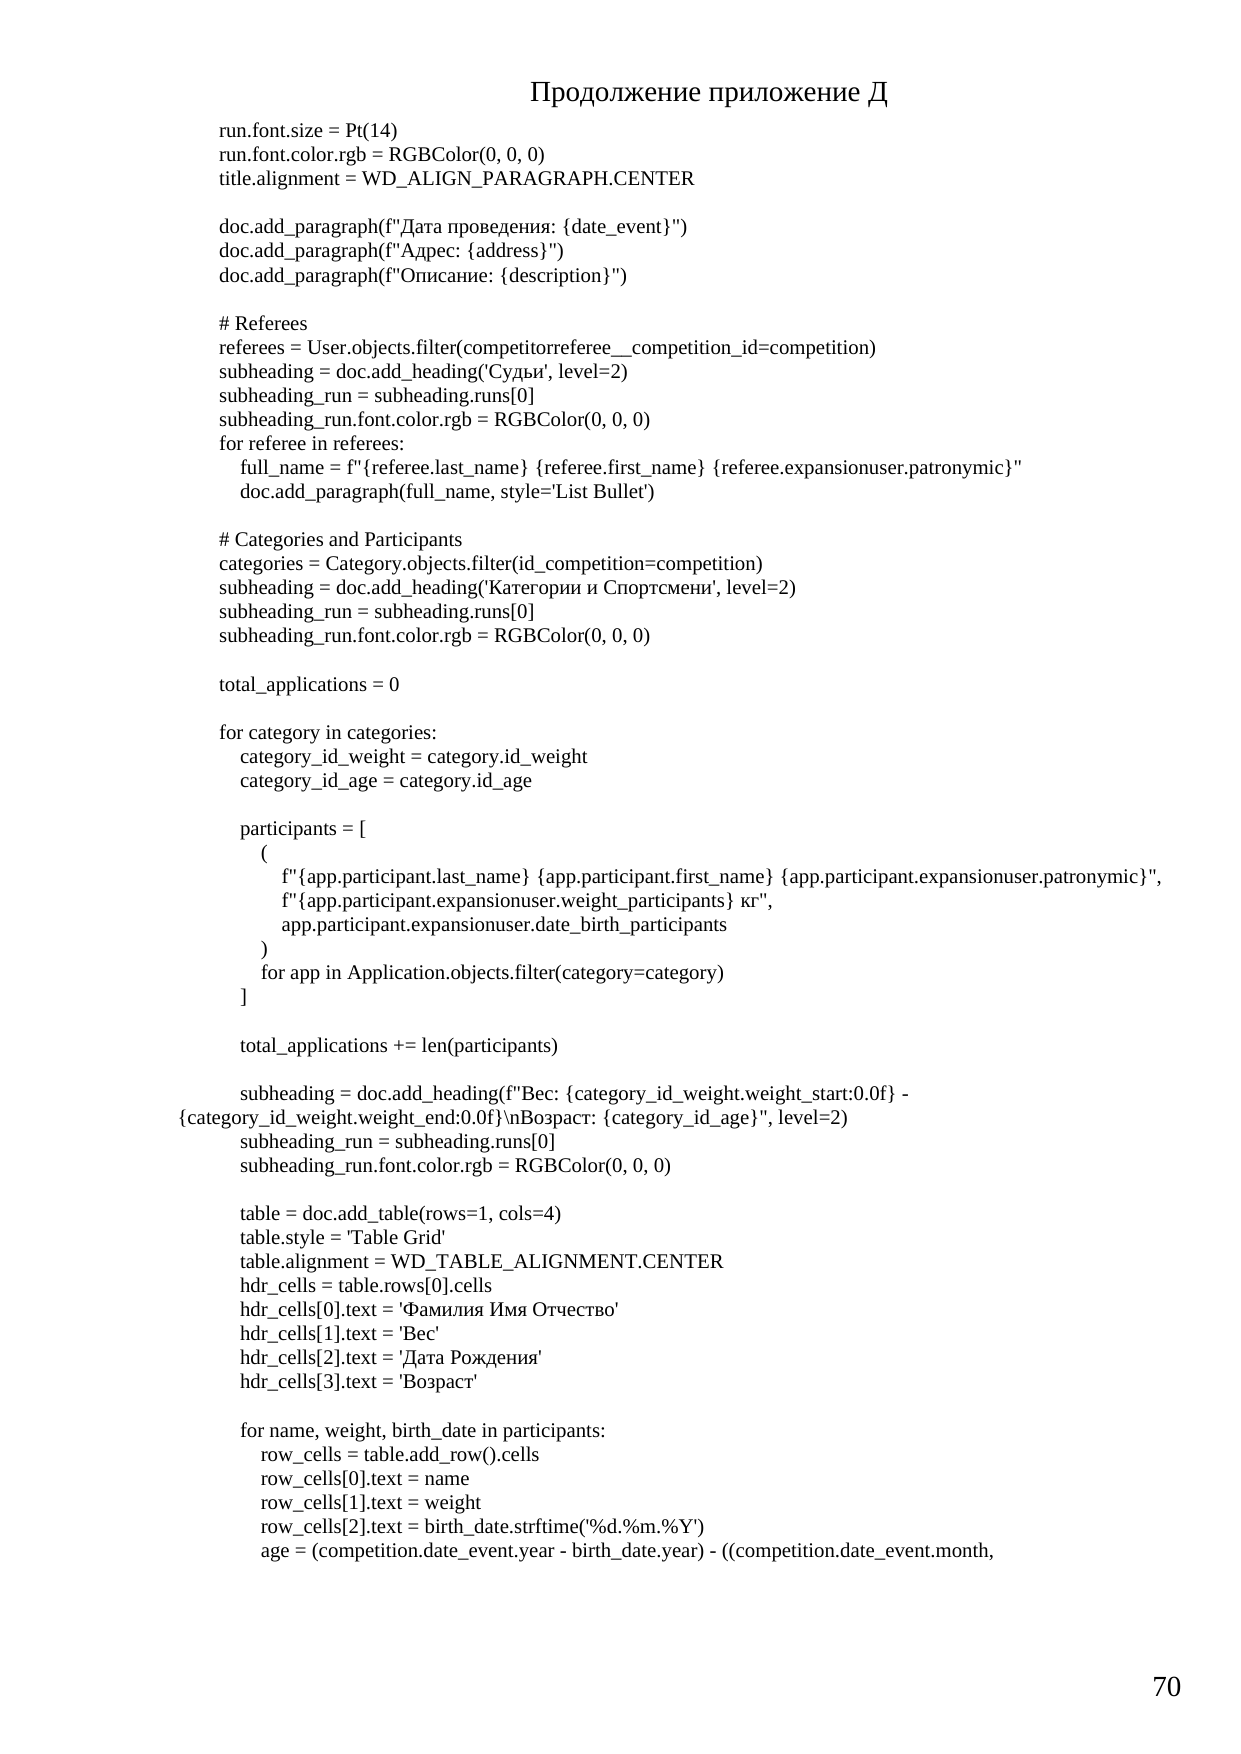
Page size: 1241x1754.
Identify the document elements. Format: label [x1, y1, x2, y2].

text [177, 118, 1181, 1562]
